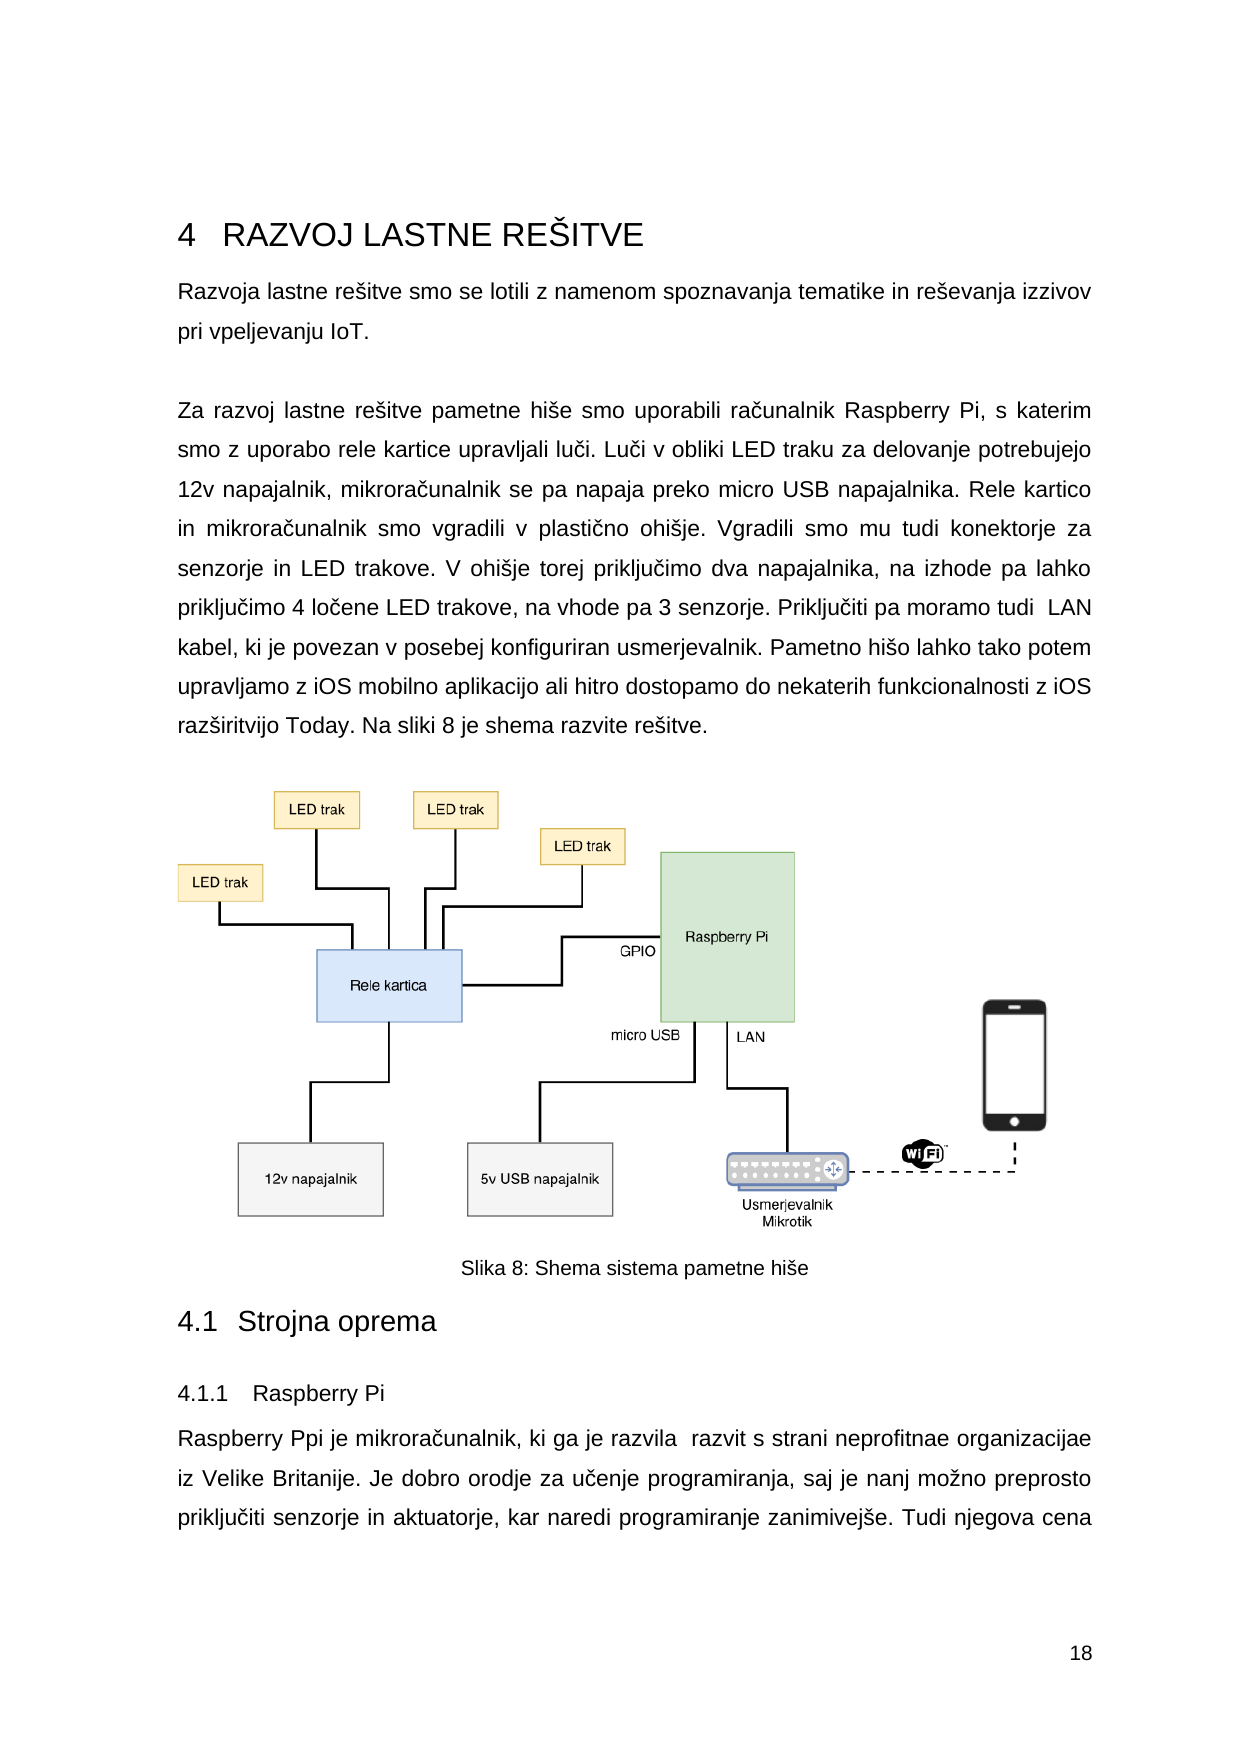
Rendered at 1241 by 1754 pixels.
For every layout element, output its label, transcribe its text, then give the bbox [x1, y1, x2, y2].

text Slika 8: Shema sistema pametne hiše [177, 1256, 1092, 1280]
subtitle Razvoj lastne rešitve [177, 215, 1092, 253]
subtitle Raspberry Pi [177, 1379, 1092, 1406]
text Za razvoj lastne rešitve pametne hiše smo uporabili računalnik Raspberry Pi s katerim smo z uporabo rele kartice upravljali luči. Luči v obliki LED traku za delovanje potrebujejo 12v napajalnik, mikroračunalnik se napaja preko USB napajalnika. Rele kartico in mikroračunalnik smo vgradili v plastično ohišje. Vgradili smo tudi konektorje za senzorje in LED trakove. V ohišje torej priključimo dva napajalnika, na izhode pa lahko priključimo 4 ločene LED trakove na vhode pa 3 senzorje. Priključiti moramo tudiLAN kabel, ki je povezan v posebej konfiguriran usmerjevalnik. Pametno hišo lahko upravljamo z iOS mobilno aplikacijo ali hitro dostopamo do nekaterih funkcionalnosti z iOS razširitvijo Today. Na sliki 8 je shema razvite rešitve. [177, 397, 1092, 739]
subtitle Strojna oprema [177, 1304, 1092, 1338]
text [177, 1425, 1092, 1531]
